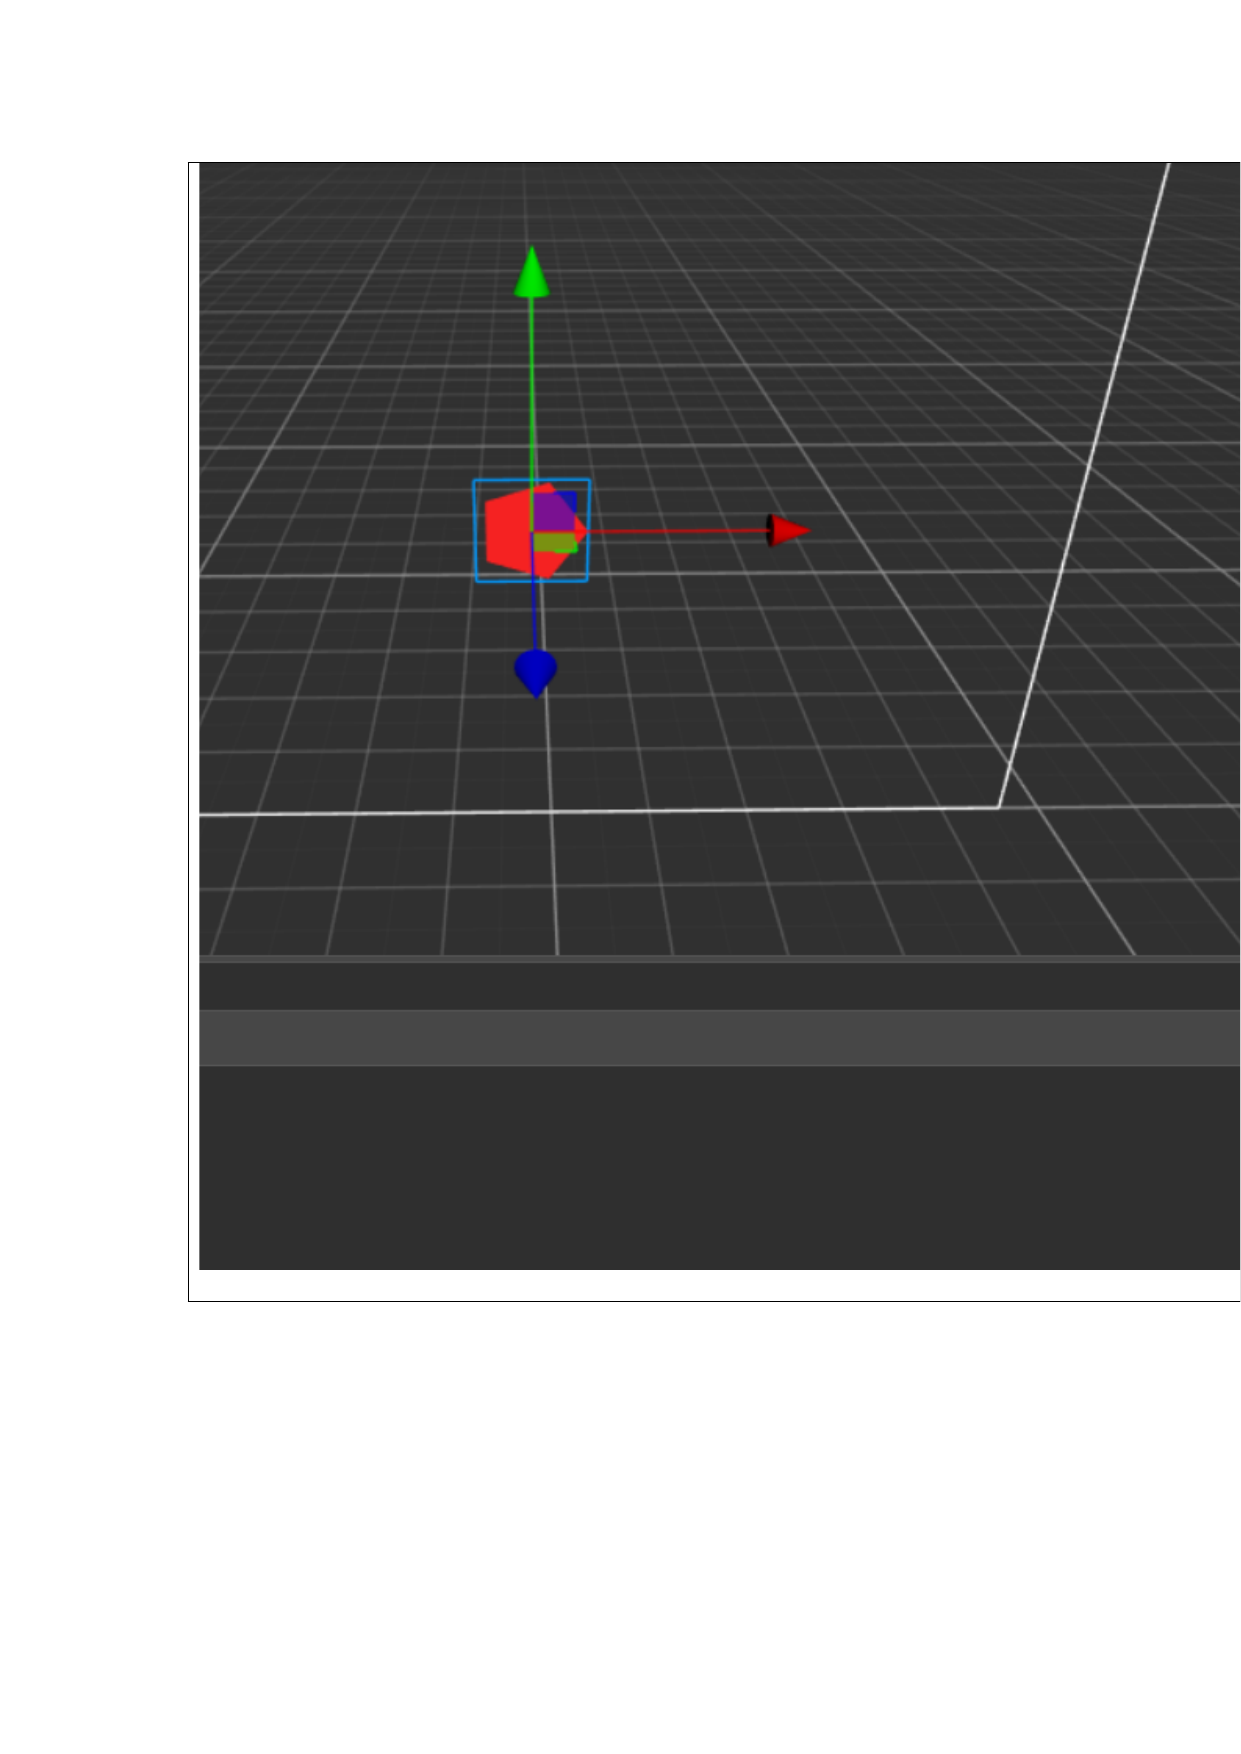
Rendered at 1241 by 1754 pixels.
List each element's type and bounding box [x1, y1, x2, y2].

table_header [189, 163, 1240, 1301]
picture [199, 163, 1241, 1270]
